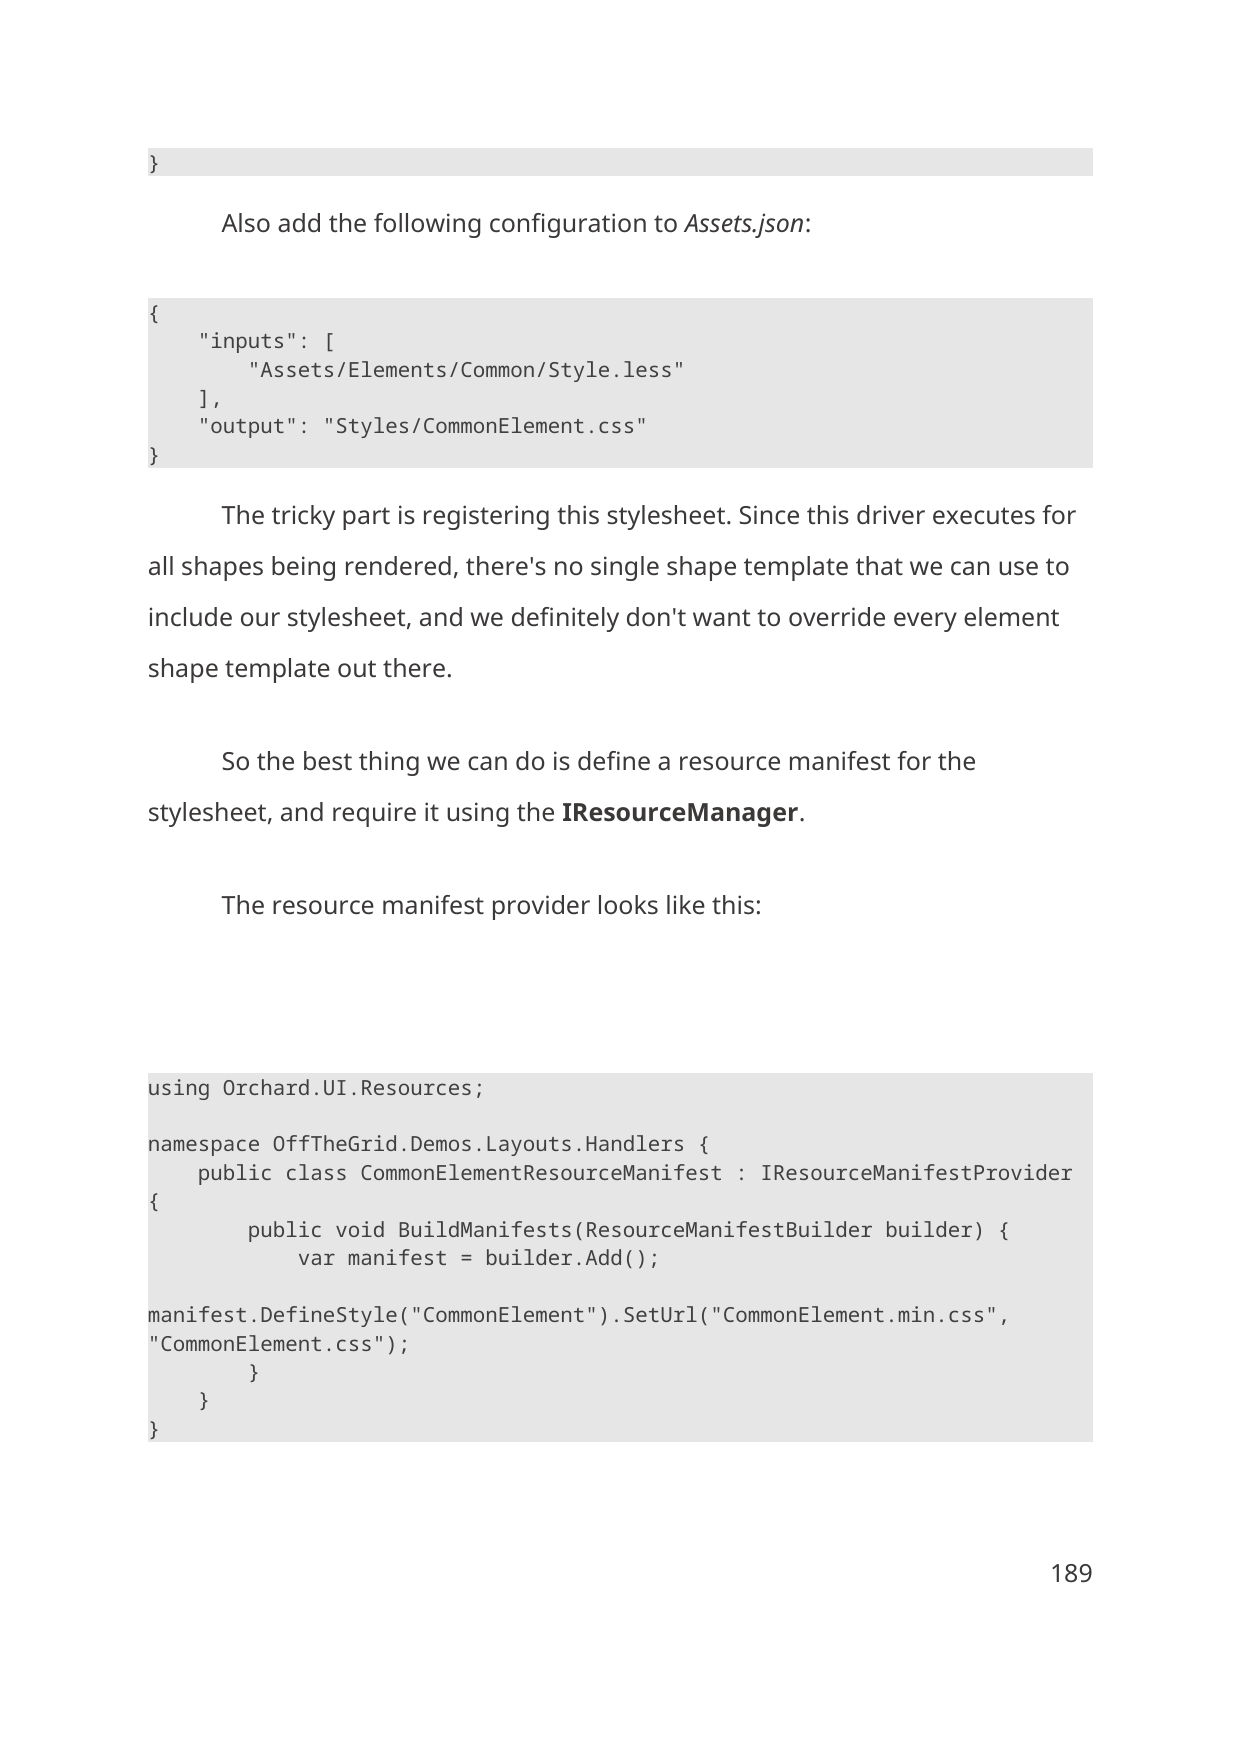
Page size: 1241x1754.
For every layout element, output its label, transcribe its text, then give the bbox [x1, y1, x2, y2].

text "output": "Styles/CommonElement.css" [148, 412, 1093, 440]
text } [148, 1414, 1093, 1442]
text } [148, 440, 1093, 468]
text namespace OffTheGrid.Demos.Layouts.Handlers { [148, 1129, 1093, 1158]
text public class CommonElementResourceManifest : IResourceManifestProvider { [148, 1158, 1093, 1215]
text } [148, 1386, 1093, 1414]
text using Orchard.UI.Resources; [148, 1073, 1093, 1101]
text var manifest = builder.Add(); [148, 1243, 1093, 1272]
text The tricky part is registering this stylesheet. Since this driver executes for all shapes being rendered, there's no single shape template that we can use to include our stylesheet, and we definitely don't want to override every element shape template out there. [148, 498, 1093, 685]
text "inputs": [ [148, 326, 1093, 355]
text "Assets/Elements/Common/Style.less" [148, 355, 1093, 383]
text Also add the following configuration to Assets.json: [148, 205, 1093, 239]
text manifest.DefineStyle("CommonElement").SetUrl("CommonElement.min.css", "CommonElement.css"); [148, 1272, 1093, 1357]
text So the best thing we can do is define a resource manifest for the stylesheet, and require it using the IResourceManager. [148, 743, 1093, 829]
text ], [148, 383, 1093, 412]
text public void BuildManifests(ResourceManifestBuilder builder) { [148, 1215, 1093, 1243]
text } [148, 148, 1093, 176]
text The resource manifest provider looks like this: [148, 887, 1093, 921]
text { [148, 298, 1093, 326]
text } [148, 1357, 1093, 1386]
